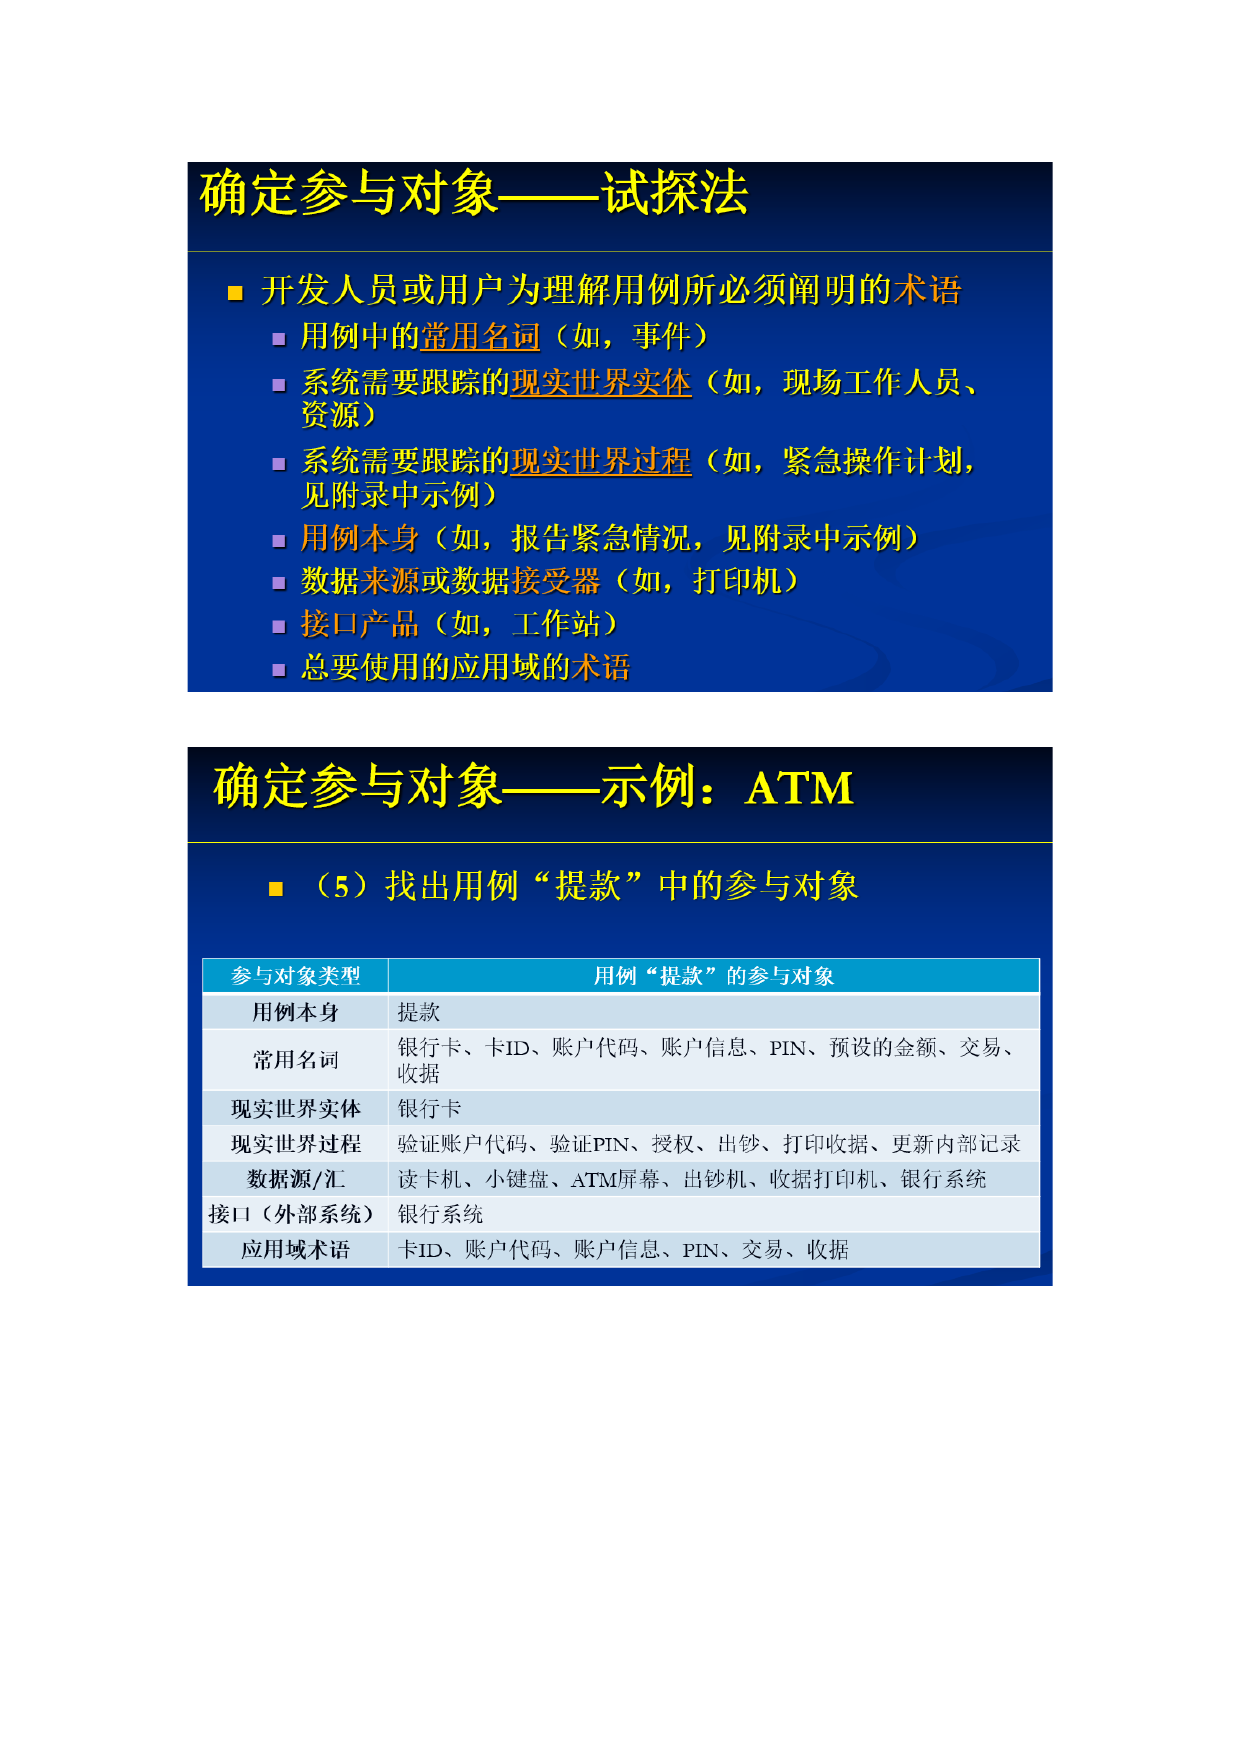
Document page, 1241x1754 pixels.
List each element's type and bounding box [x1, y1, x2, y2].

picture [187, 162, 1053, 692]
picture [187, 747, 1053, 1286]
